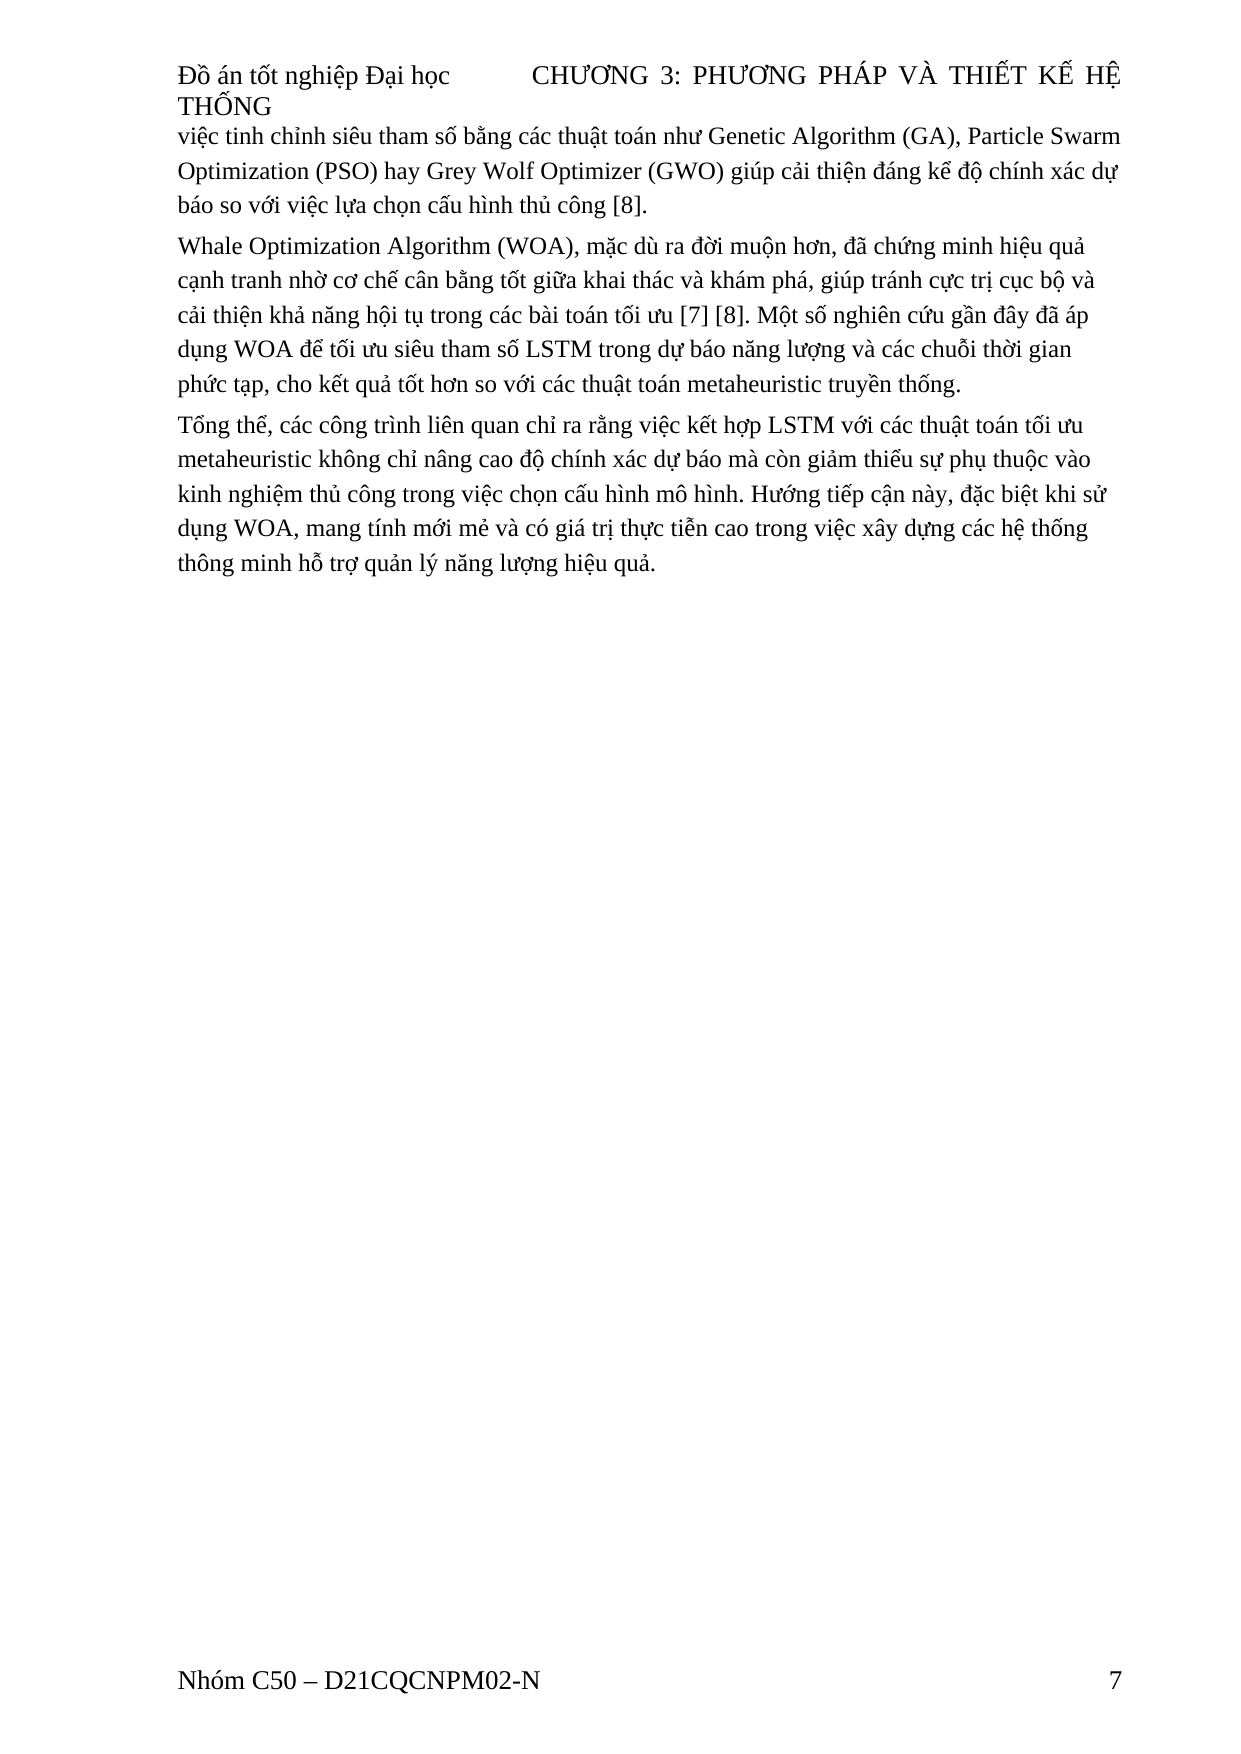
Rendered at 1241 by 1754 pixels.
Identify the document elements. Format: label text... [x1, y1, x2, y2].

text Tổng thể, các công trình liên quan chỉ ra rằng việc kết hợp LSTM với các thuật toán tối ưu metaheuristic không chỉ nâng cao độ chính xác dự báo mà còn giảm thiểu sự phụ thuộc vào kinh nghiệm thủ công trong việc chọn cấu hình mô hình. Hướng tiếp cận này, đặc biệt khi sử dụng WOA, mang tính mới mẻ và có giá trị thực tiễn cao trong việc xây dựng các hệ thống thông minh hỗ trợ quản lý năng lượng hiệu quả. [177, 410, 1122, 576]
text Whale Optimization Algorithm (WOA), mặc dù ra đời muộn hơn, đã chứng minh hiệu quả cạnh tranh nhờ cơ chế cân bằng tốt giữa khai thác và khám phá, giúp tránh cực trị cục bộ và cải thiện khả năng hội tụ trong các bài toán tối ưu. Một số nghiên cứu gần đây đã áp dụng WOA để tối ưu siêu tham số LSTM trong dự báo năng lượng và các chuỗi thời gian phức tạp, cho kết quả tốt hơn so với các thuật toán metaheuristic truyền thống. [177, 231, 1122, 398]
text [177, 121, 1122, 219]
